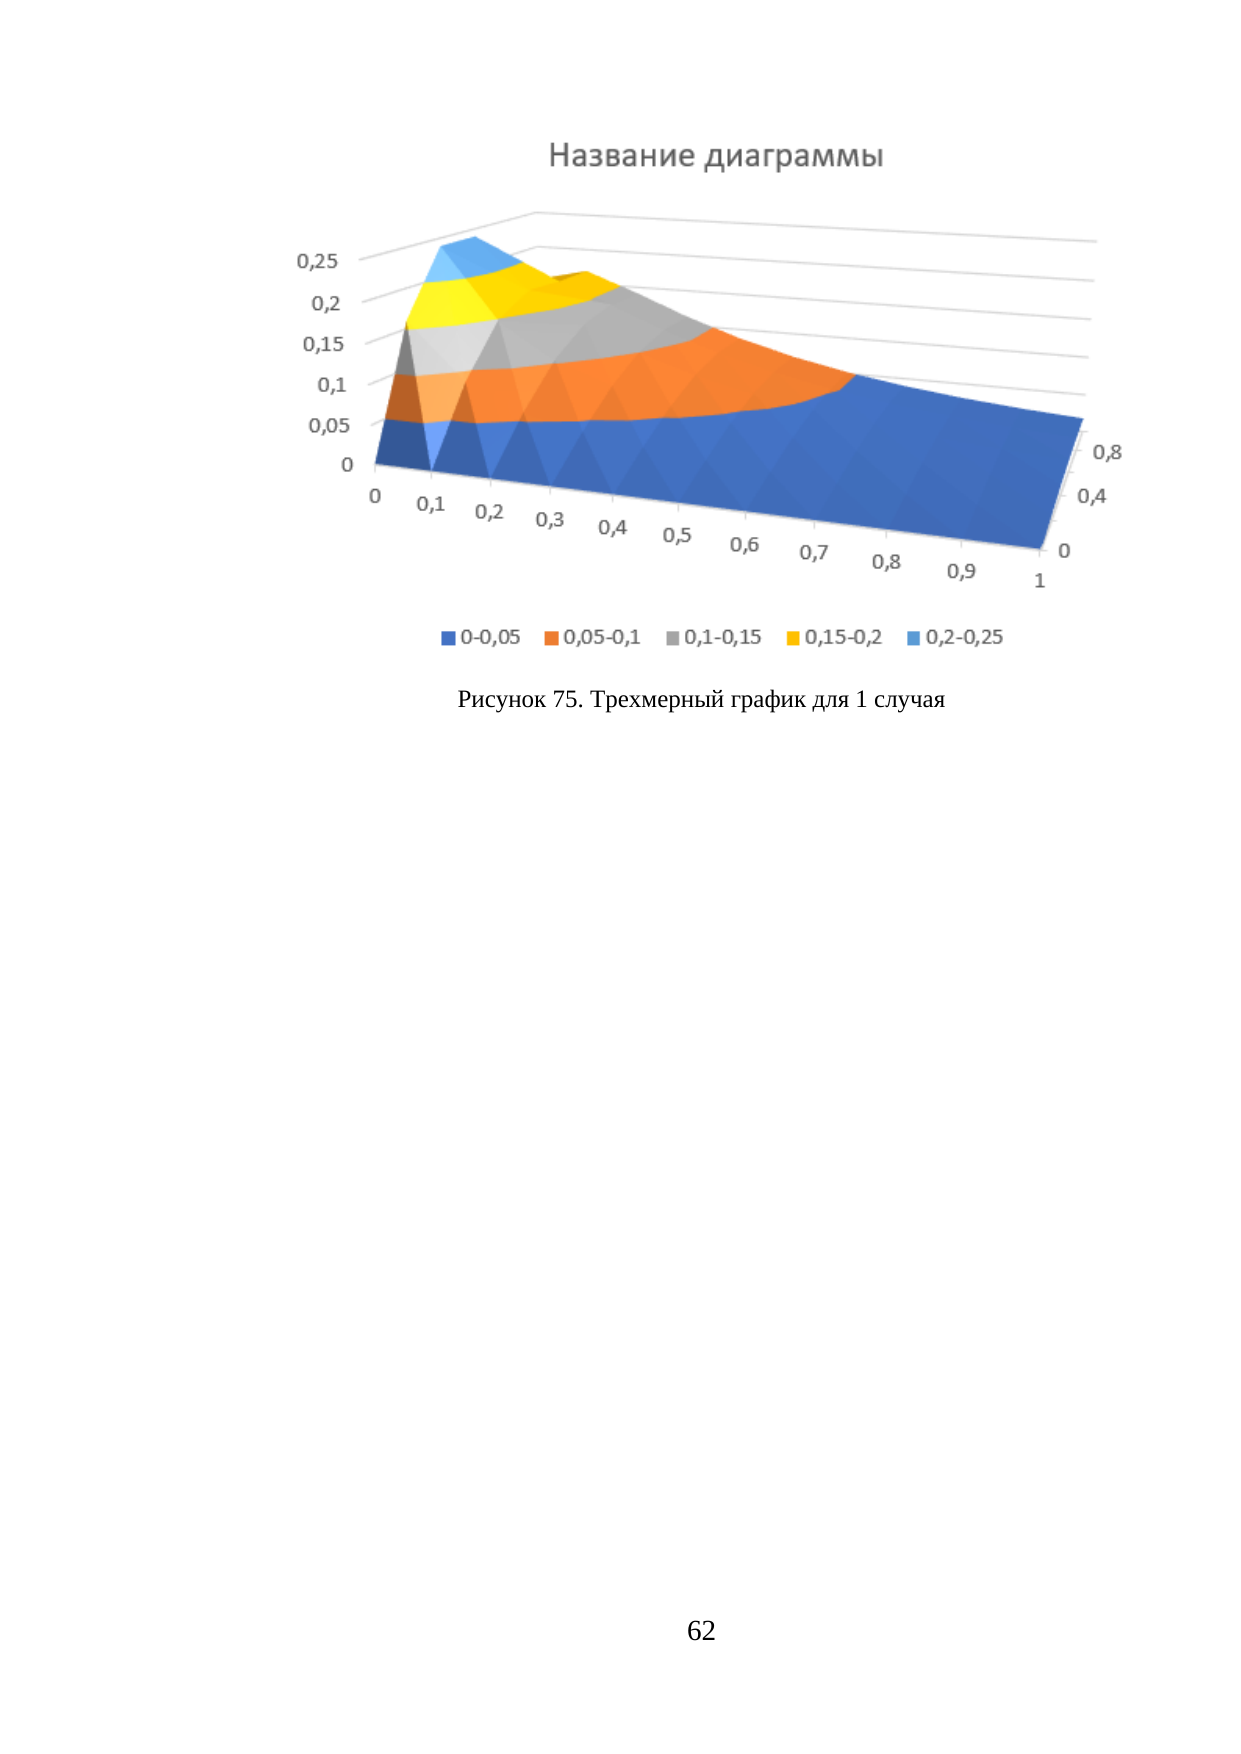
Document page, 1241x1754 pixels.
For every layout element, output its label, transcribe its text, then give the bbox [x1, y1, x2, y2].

picture [251, 118, 1139, 666]
text Рисунок 75. Трехмерный график для 1 случая [177, 684, 1152, 713]
